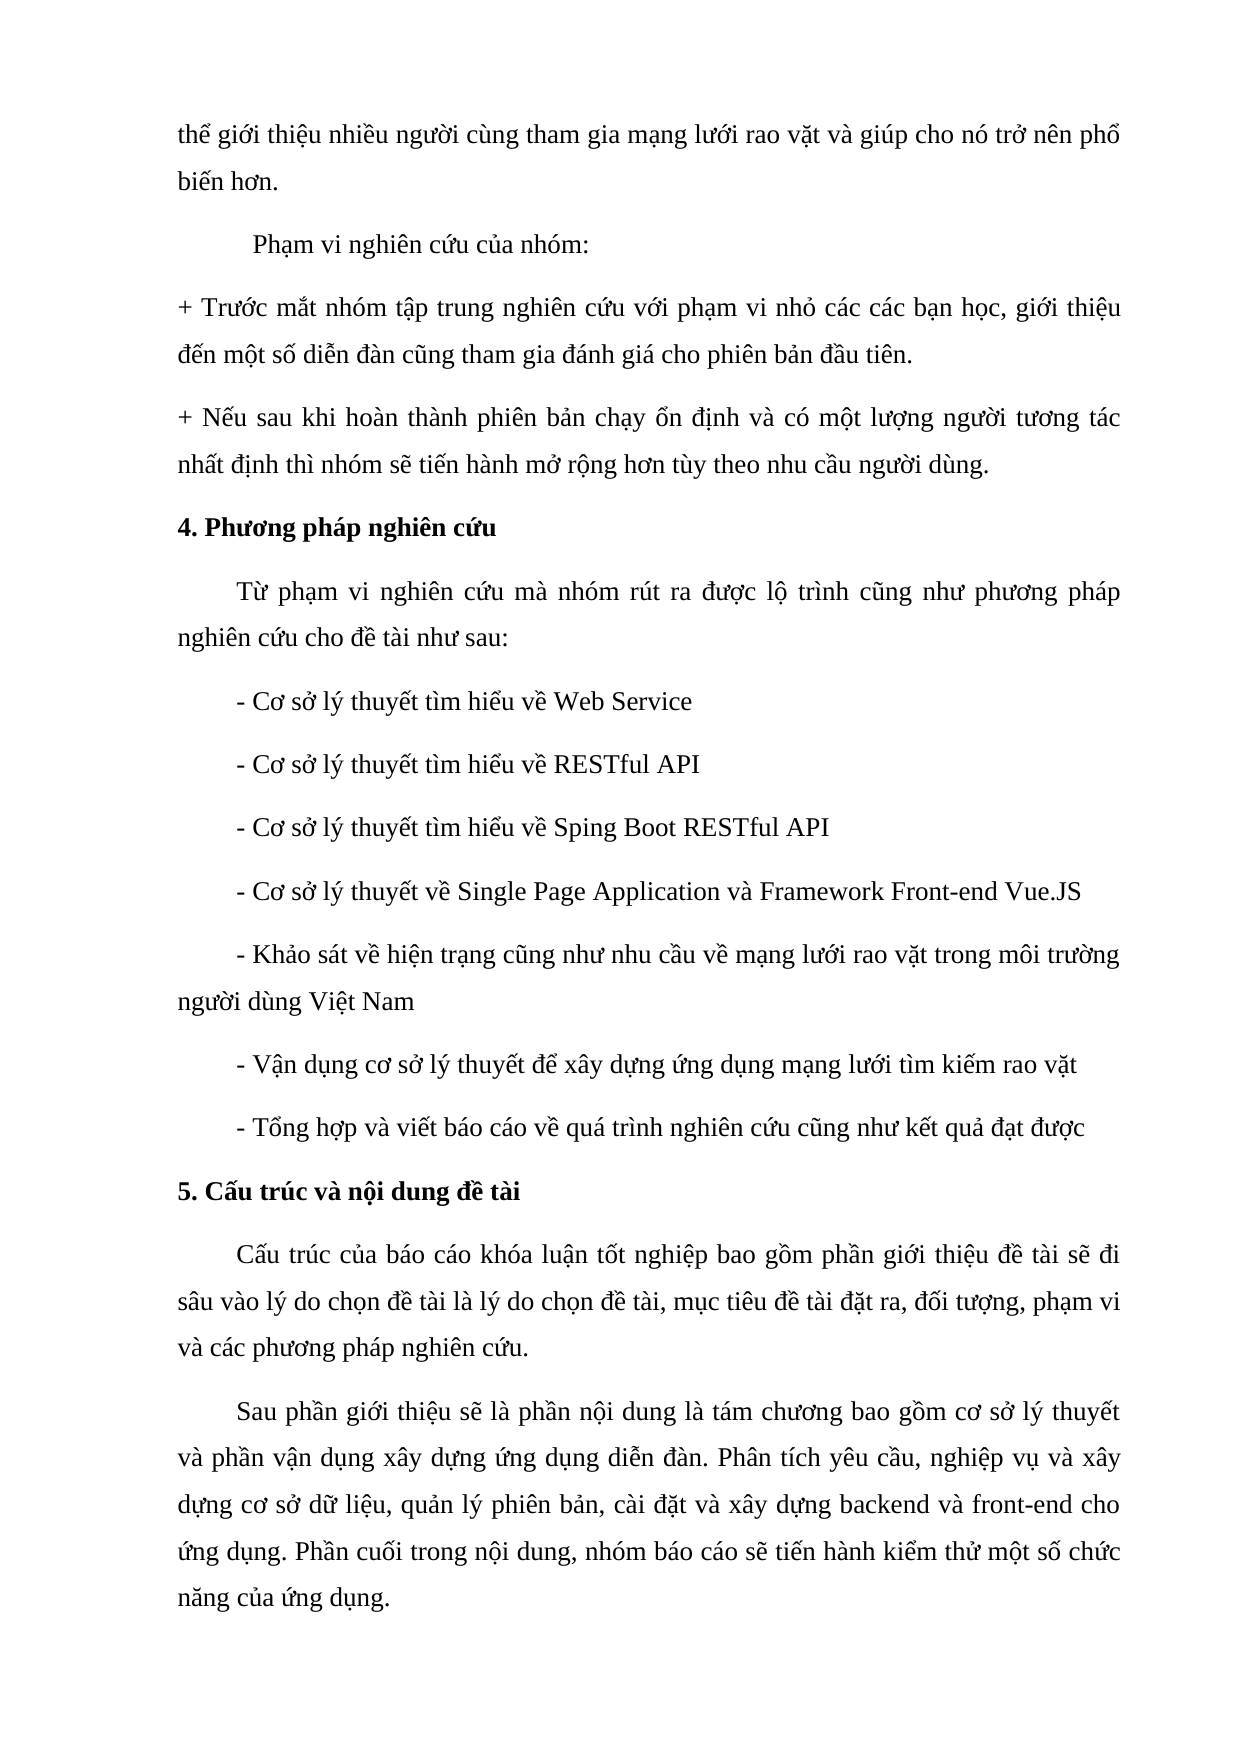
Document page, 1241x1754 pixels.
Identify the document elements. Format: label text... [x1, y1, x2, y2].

text Từ phạm vi nghiên cứu mà nhóm rút ra được lộ trình cũng như phương pháp nghiên cứu cho đề tài như sau: [177, 575, 1122, 653]
text - Vận dụng cơ sở lý thuyết để xây dựng ứng dụng mạng lưới tìm kiếm rao vặt [177, 1048, 1122, 1079]
text + Trước mắt nhóm tập trung nghiên cứu với phạm vi nhỏ các các bạn học, giới thiệu đến một số diễn đàn cũng tham gia đánh giá cho phiên bản đầu tiên. [177, 291, 1122, 369]
text 4. Phương pháp nghiên cứu [177, 511, 1122, 543]
text Cấu trúc của báo cáo khóa luận tốt nghiệp bao gồm phần giới thiệu đề tài sẽ đi sâu vào lý do chọn đề tài là lý do chọn đề tài, mục tiêu đề tài đặt ra, đối tượng, phạm vi và các phương pháp nghiên cứu. [177, 1238, 1122, 1363]
text - Cơ sở lý thuyết tìm hiểu về Web Service [177, 685, 1122, 716]
text - Cơ sở lý thuyết về Single Page Application và Framework Front-end Vue.JS [177, 875, 1122, 906]
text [177, 118, 1122, 196]
text + Nếu sau khi hoàn thành phiên bản chạy ổn định và có một lượng người tương tác nhất định thì nhóm sẽ tiến hành mở rộng hơn tùy theo nhu cầu người dùng. [177, 401, 1122, 479]
text Phạm vi nghiên cứu của nhóm: [177, 228, 1122, 259]
text - Cơ sở lý thuyết tìm hiểu về RESTful API [177, 748, 1122, 779]
text - Tổng hợp và viết báo cáo về quá trình nghiên cứu cũng như kết quả đạt được [177, 1111, 1122, 1143]
text - Cơ sở lý thuyết tìm hiểu về Sping Boot RESTful API [177, 811, 1122, 843]
text - Khảo sát về hiện trạng cũng như nhu cầu về mạng lưới rao vặt trong môi trường người dùng Việt Nam [177, 938, 1122, 1016]
text Sau phần giới thiệu sẽ là phần nội dung là tám chương bao gồm cơ sở lý thuyết và phần vận dụng xây dựng ứng dụng diễn đàn. Phân tích yêu cầu, nghiệp vụ và xây dựng cơ sở dữ liệu, quản lý phiên bản, cài đặt và xây dựng backend và front-end cho ứng dụng. Phần cuối trong nội dung, nhóm báo cáo sẽ tiến hành kiểm thử một số chức năng của ứng dụng. [177, 1395, 1122, 1613]
text 5. Cấu trúc và nội dung đề tài [177, 1175, 1122, 1206]
